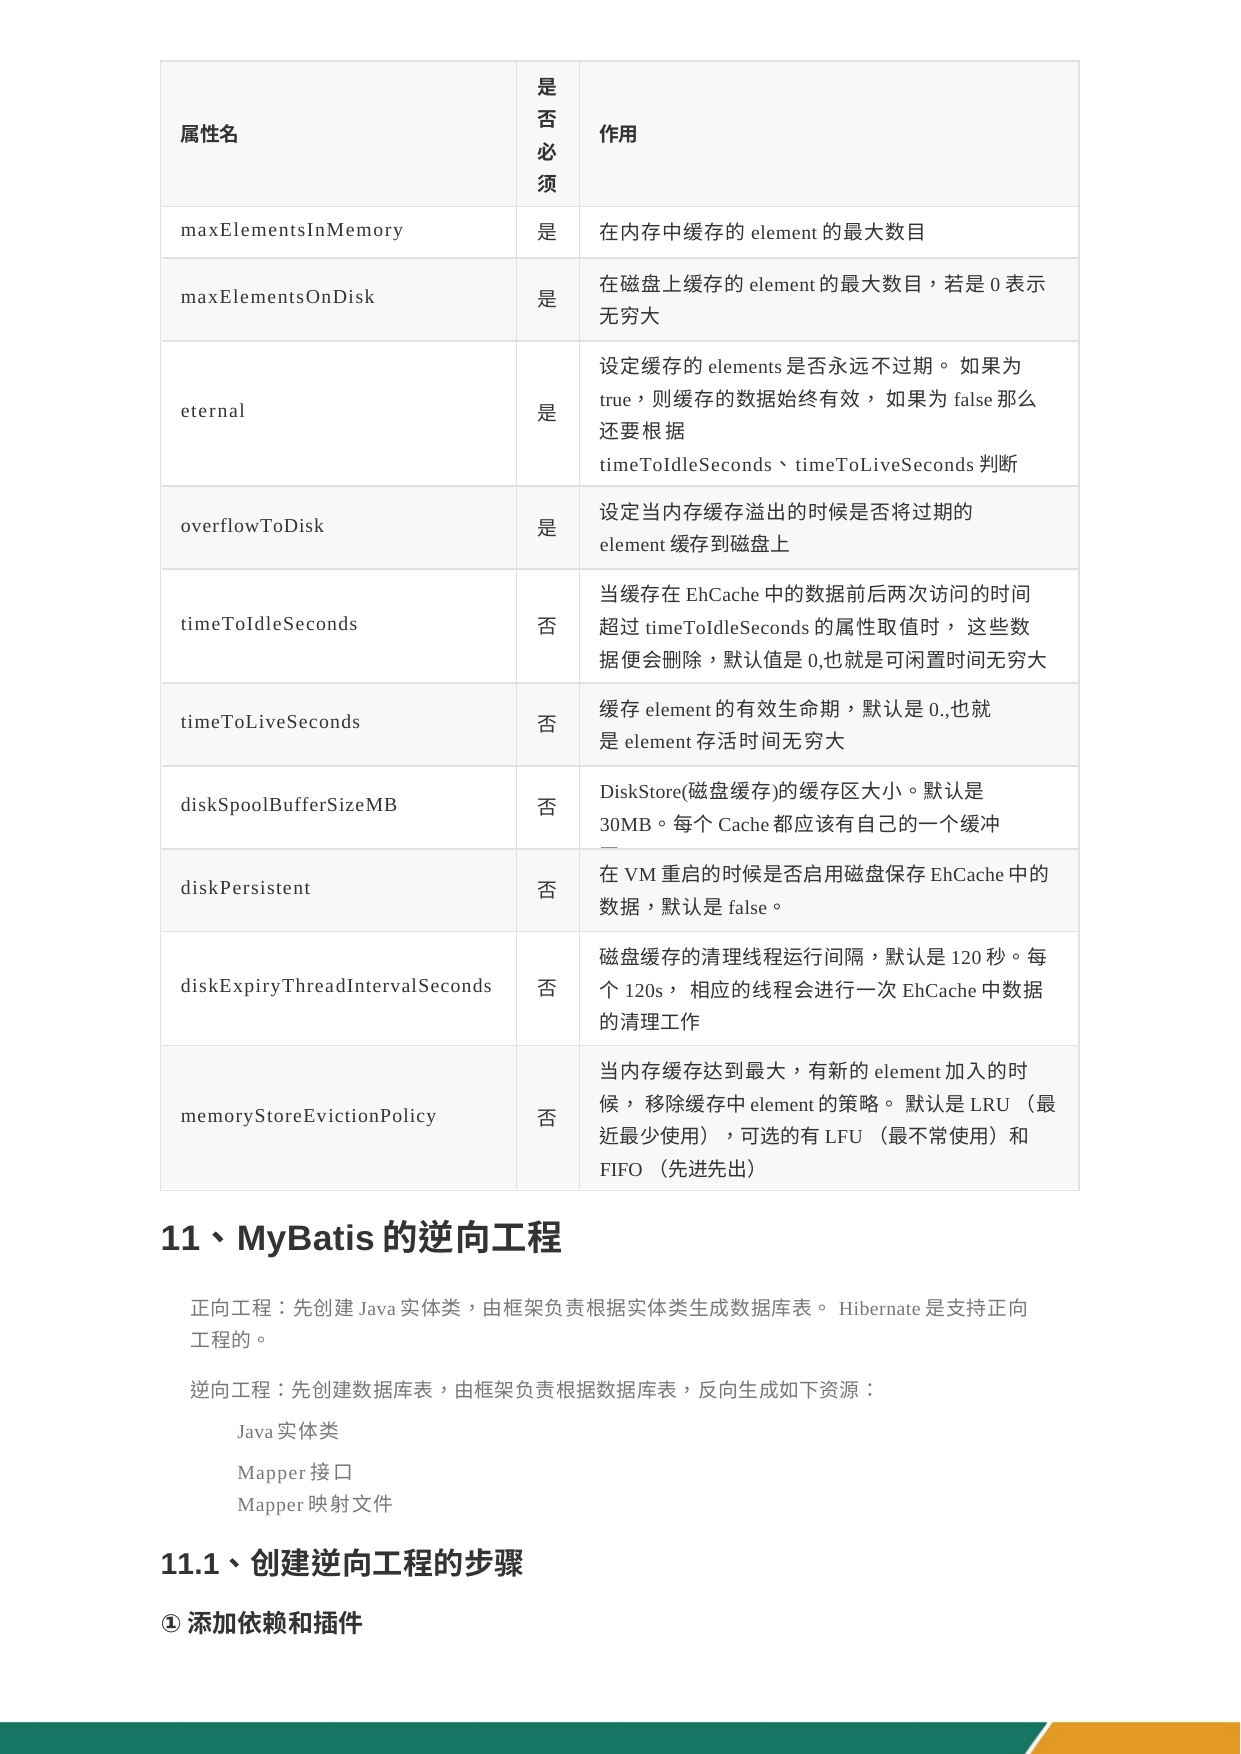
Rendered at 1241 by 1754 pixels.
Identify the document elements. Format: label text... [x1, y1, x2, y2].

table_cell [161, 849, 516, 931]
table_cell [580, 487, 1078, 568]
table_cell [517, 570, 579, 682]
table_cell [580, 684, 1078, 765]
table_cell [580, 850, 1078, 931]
text 正向工程：先创建Java实体类，由框架负责根据实体类生成数据库表。 Hibernate是支持正向工程的。 [190, 1294, 1040, 1353]
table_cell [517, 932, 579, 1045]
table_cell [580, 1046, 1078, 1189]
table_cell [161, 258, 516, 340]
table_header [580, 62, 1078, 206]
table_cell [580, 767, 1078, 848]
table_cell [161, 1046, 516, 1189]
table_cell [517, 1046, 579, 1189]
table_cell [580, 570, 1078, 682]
text 逆向工程：先创建数据库表，由框架负责根据数据库表，反向生成如下资源：Java实体类 [190, 1376, 882, 1444]
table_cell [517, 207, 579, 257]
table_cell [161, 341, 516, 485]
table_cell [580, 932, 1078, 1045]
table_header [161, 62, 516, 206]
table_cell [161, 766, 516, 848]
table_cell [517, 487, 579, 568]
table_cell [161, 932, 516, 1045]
picture [0, 1720, 1241, 1754]
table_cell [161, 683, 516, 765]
text 11.1、创建逆向工程的步骤 [160, 1542, 1097, 1583]
text Mapper接口Mapper映射文件 [237, 1458, 393, 1517]
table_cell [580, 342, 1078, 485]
text 11、MyBatis的逆向工程 [160, 1213, 1097, 1261]
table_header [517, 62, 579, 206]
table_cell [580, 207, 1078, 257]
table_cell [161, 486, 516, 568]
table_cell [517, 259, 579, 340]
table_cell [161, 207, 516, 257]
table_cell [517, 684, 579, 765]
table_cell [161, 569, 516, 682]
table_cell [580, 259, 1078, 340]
text ①添加依赖和插件 [160, 1606, 1097, 1640]
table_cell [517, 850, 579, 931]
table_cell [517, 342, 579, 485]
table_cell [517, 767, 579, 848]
